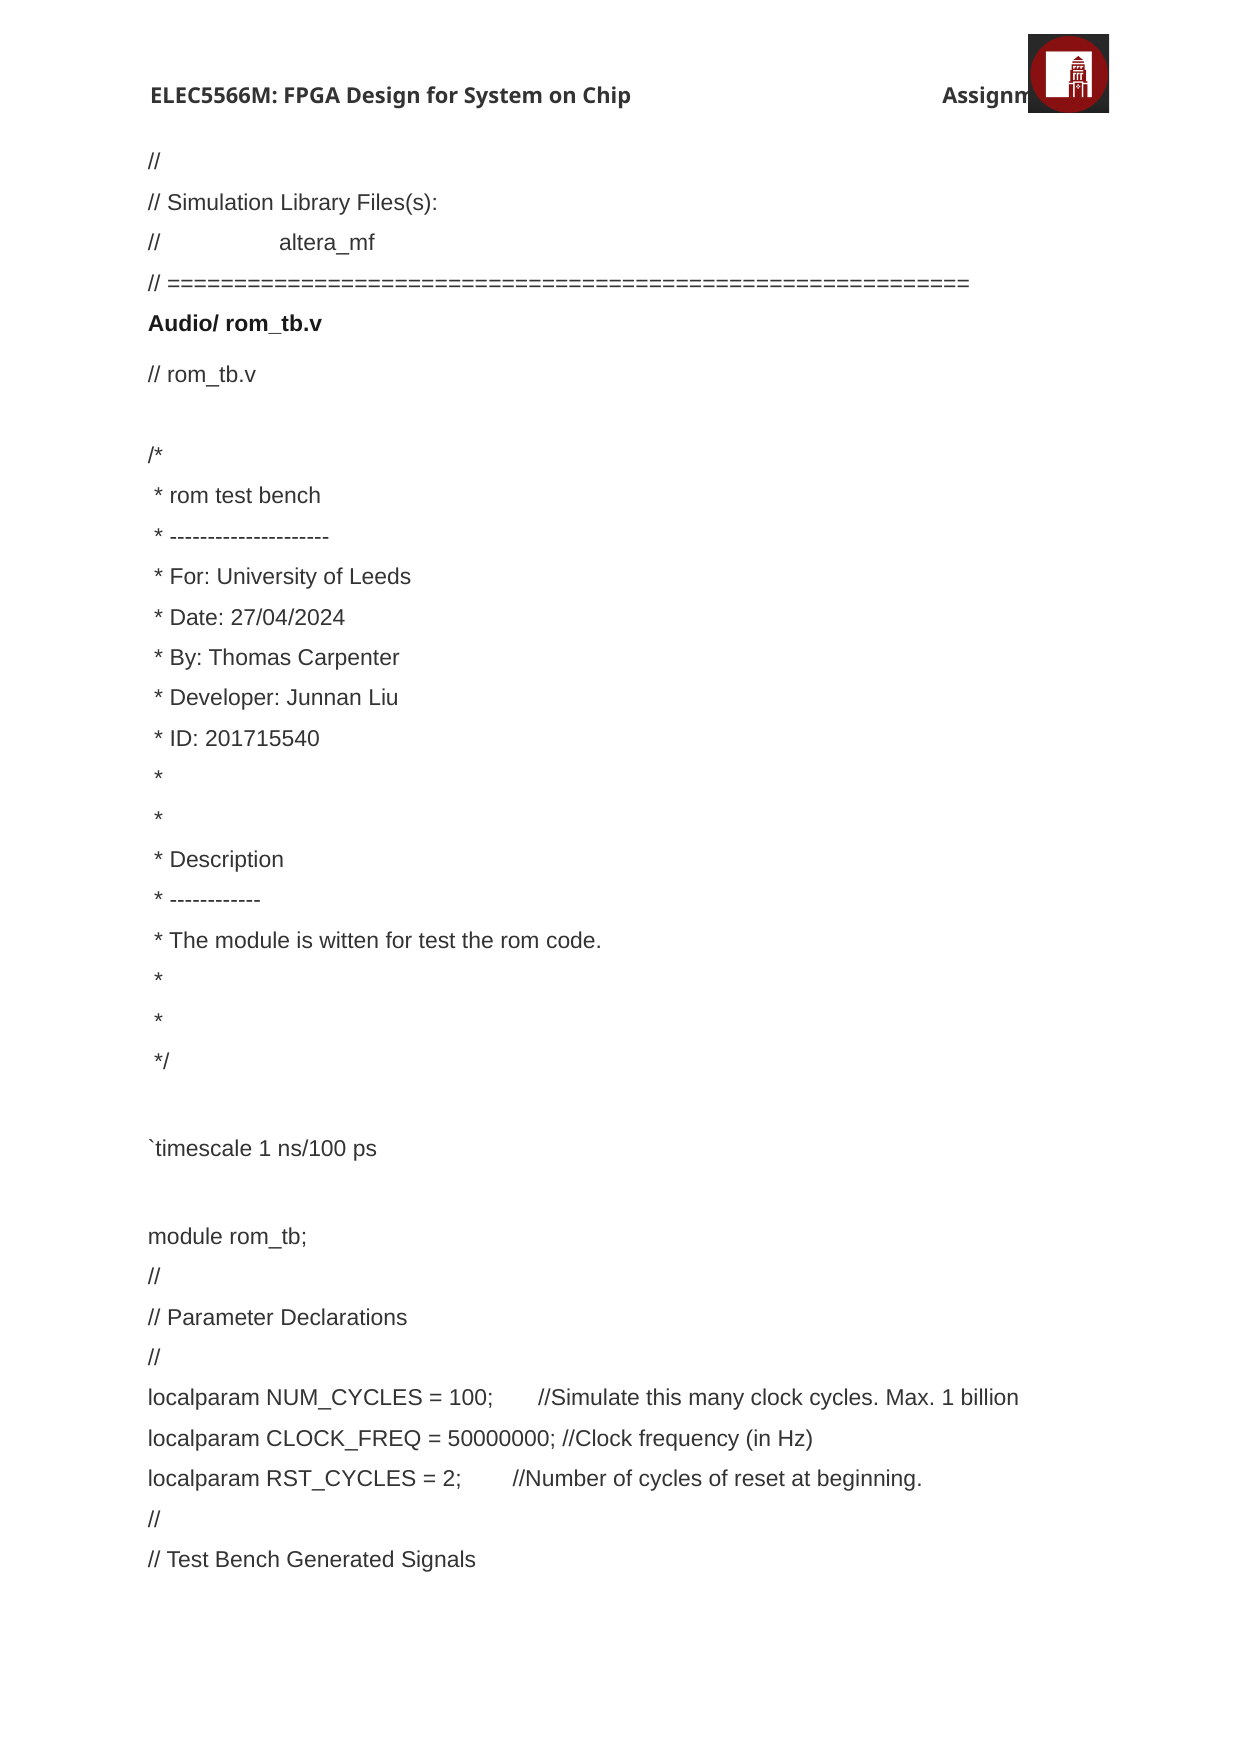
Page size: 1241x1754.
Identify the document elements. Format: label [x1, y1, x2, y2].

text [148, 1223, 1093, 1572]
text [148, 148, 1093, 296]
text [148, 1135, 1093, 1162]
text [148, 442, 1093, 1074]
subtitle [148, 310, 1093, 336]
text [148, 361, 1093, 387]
picture [1027, 34, 1109, 113]
